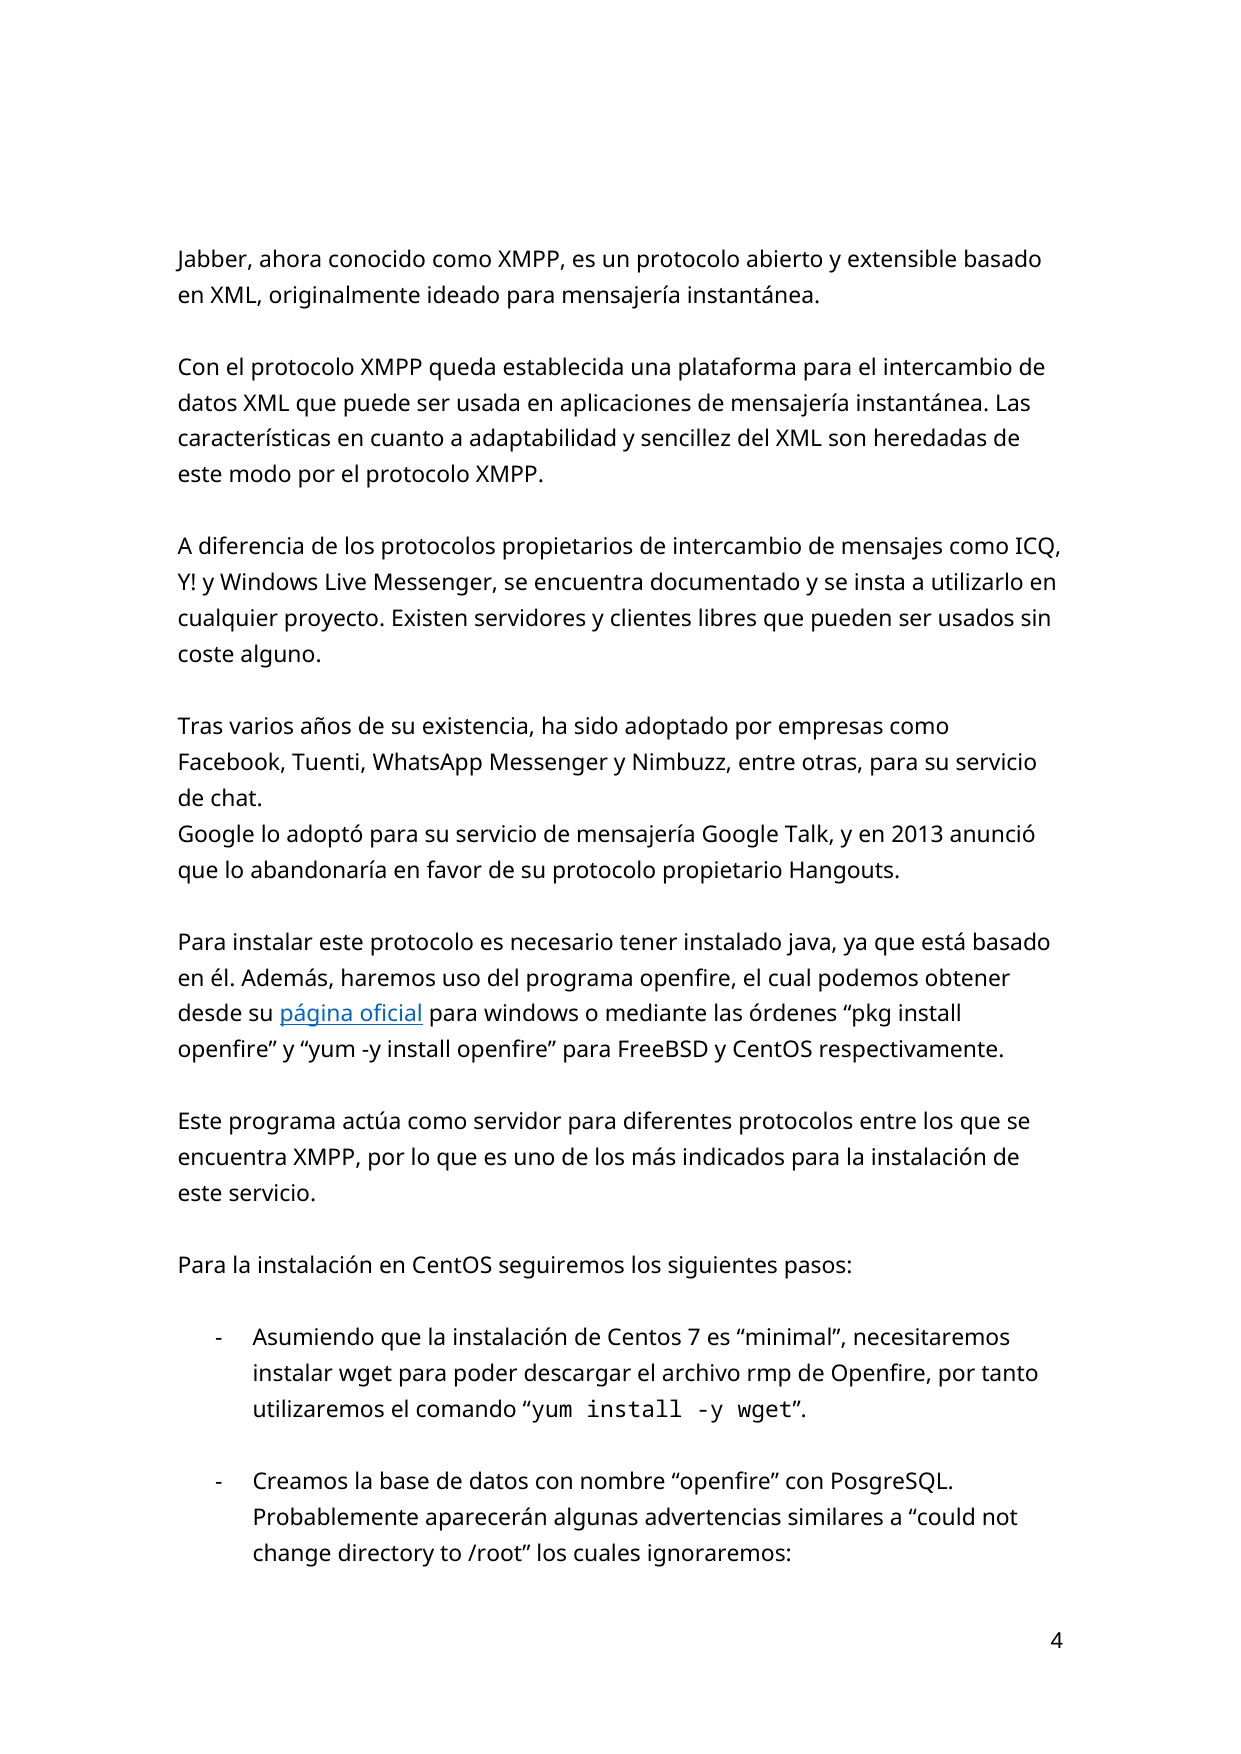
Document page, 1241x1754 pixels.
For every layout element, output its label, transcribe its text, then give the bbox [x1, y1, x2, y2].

text Para instalar este protocolo es necesario tener instalado java, ya que está basado en él. Además, haremos uso del programa openfire, el cual podemos obtener desde su página oficial para windows o mediante las órdenes “pkg install openfire” y “yum -y install openfire” para FreeBSD y CentOS respectivamente. [177, 926, 1063, 1064]
text Para la instalación en CentOS seguiremos los siguientes pasos: [177, 1249, 1063, 1280]
list Asumiendo que la instalación de Centos 7 es “minimal”, necesitaremos instalar wget para poder descargar el archivo rmp de Openfire, por tanto utilizaremos el comando “yum install -y wget”. [215, 1321, 1063, 1424]
list Creamos la base de datos con nombre “openfire” con PosgreSQL. Probablemente aparecerán algunas advertencias similares a “could not change directory to /root” los cuales ignoraremos: [215, 1464, 1063, 1568]
text Este programa actúa como servidor para diferentes protocolos entre los que se encuentra XMPP, por lo que es uno de los más indicados para la instalación de este servicio. [177, 1105, 1063, 1208]
text Google lo adoptó para su servicio de mensajería Google Talk, y en 2013 anunció que lo abandonaría en favor de su protocolo propietario Hangouts. [177, 818, 1063, 885]
text A diferencia de los protocolos propietarios de intercambio de mensajes como ICQ, Y! y Windows Live Messenger, se encuentra documentado y se insta a utilizarlo en cualquier proyecto. Existen servidores y clientes libres que pueden ser usados sin coste alguno. [177, 530, 1063, 669]
text Jabber, ahora conocido como XMPP, es un protocolo abierto y extensible basado en XML, originalmente ideado para mensajería instantánea. [177, 243, 1063, 310]
text Con el protocolo XMPP queda establecida una plataforma para el intercambio de datos XML que puede ser usada en aplicaciones de mensajería instantánea. Las características en cuanto a adaptabilidad y sencillez del XML son heredadas de este modo por el protocolo XMPP. [177, 351, 1063, 489]
text Tras varios años de su existencia, ha sido adoptado por empresas como Facebook, Tuenti, WhatsApp Messenger y Nimbuzz, entre otras, para su servicio de chat. [177, 710, 1063, 813]
